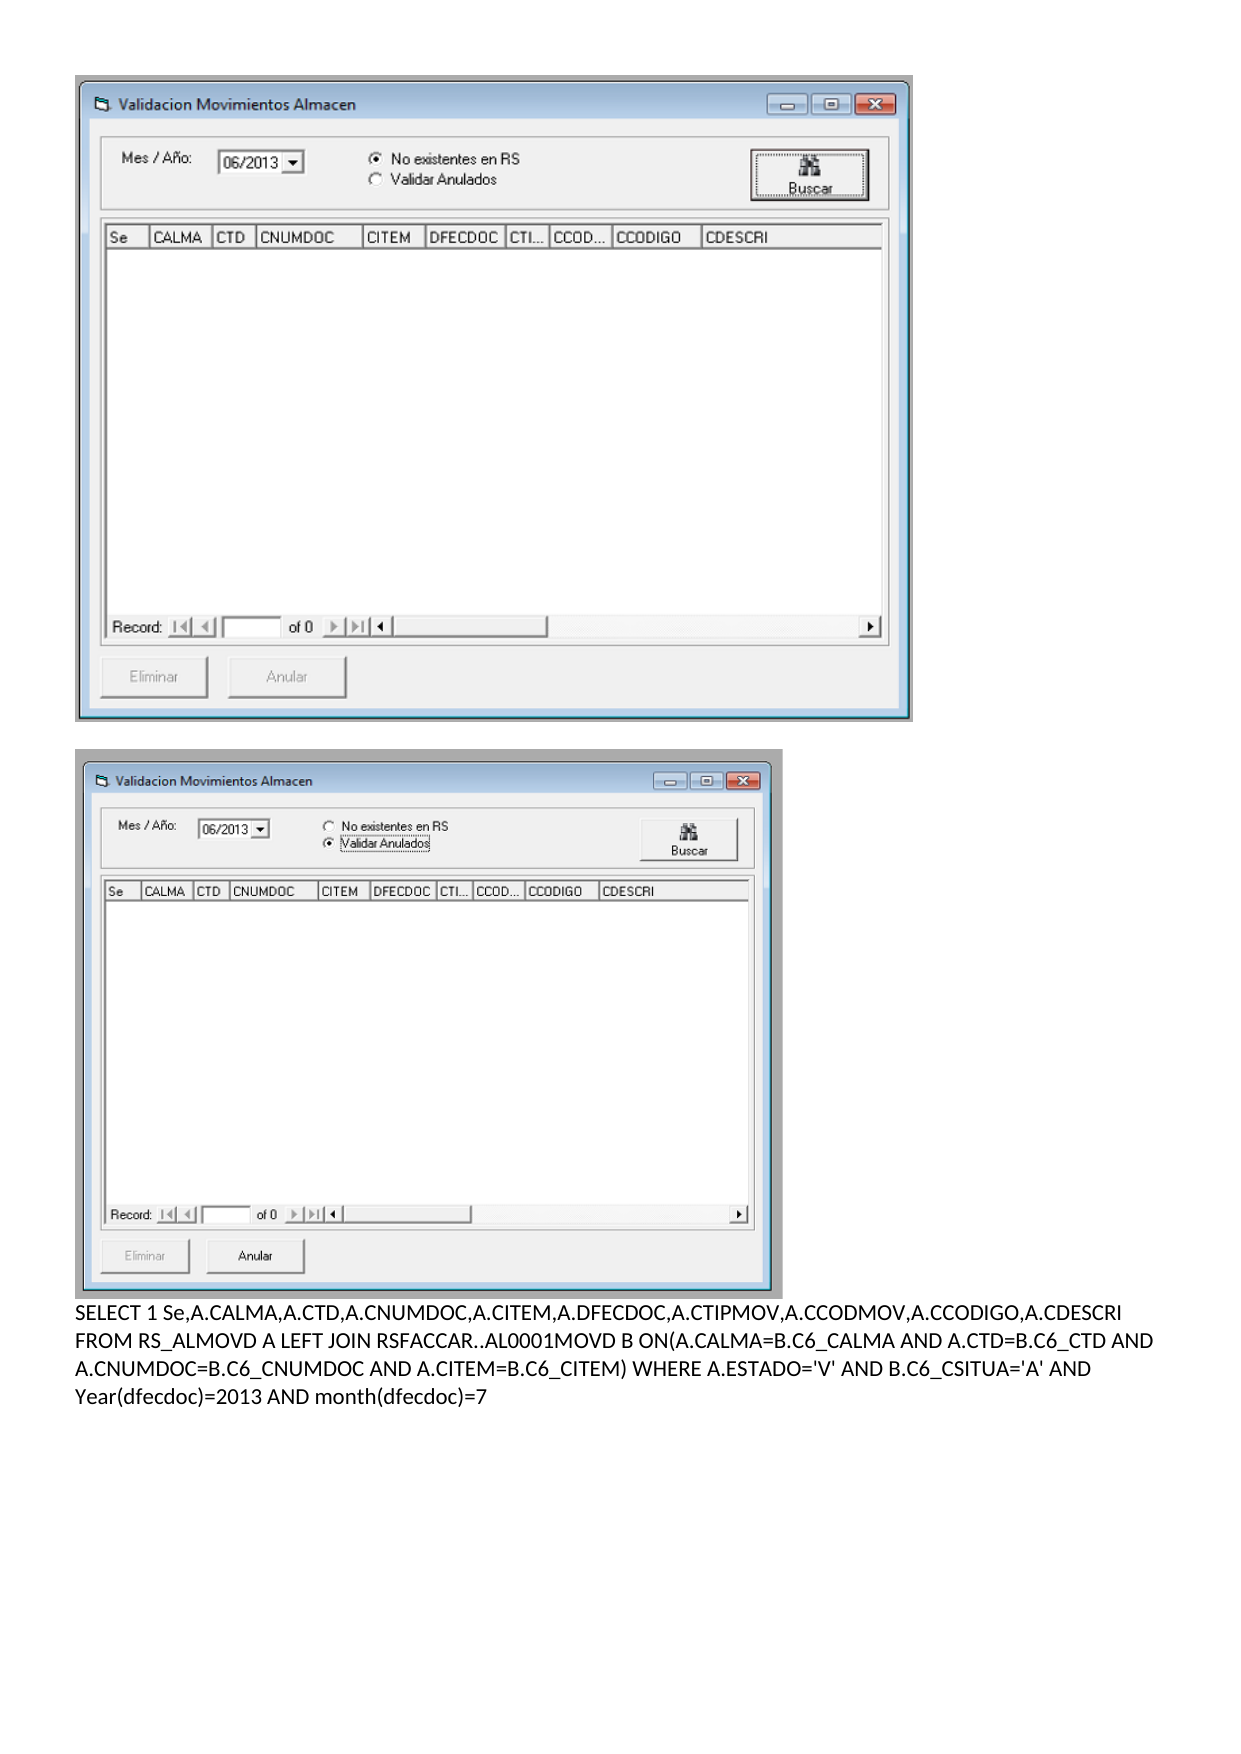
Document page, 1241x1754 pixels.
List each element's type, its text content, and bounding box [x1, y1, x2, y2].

text A.CNUMDOC=B.C6_CNUMDOC AND A.CITEM=B.C6_CITEM) WHERE A.ESTADO='V' AND B.C6_CSITUA='A' AND Year(dfecdoc)=2013 AND month(dfecdoc)=7 [75, 1354, 1165, 1410]
text SELECT 1 Se,A.CALMA,A.CTD,A.CNUMDOC,A.CITEM,A.DFECDOC,A.CTIPMOV,A.CCODMOV,A.CCODIGO,A.CDESCRI FROM RS_ALMOVD A LEFT JOIN RSFACCAR..AL0001MOVD B ON(A.CALMA=B.C6_CALMA AND A.CTD=B.C6_CTD AND [75, 1298, 1165, 1354]
picture [75, 75, 913, 722]
picture [75, 749, 783, 1299]
